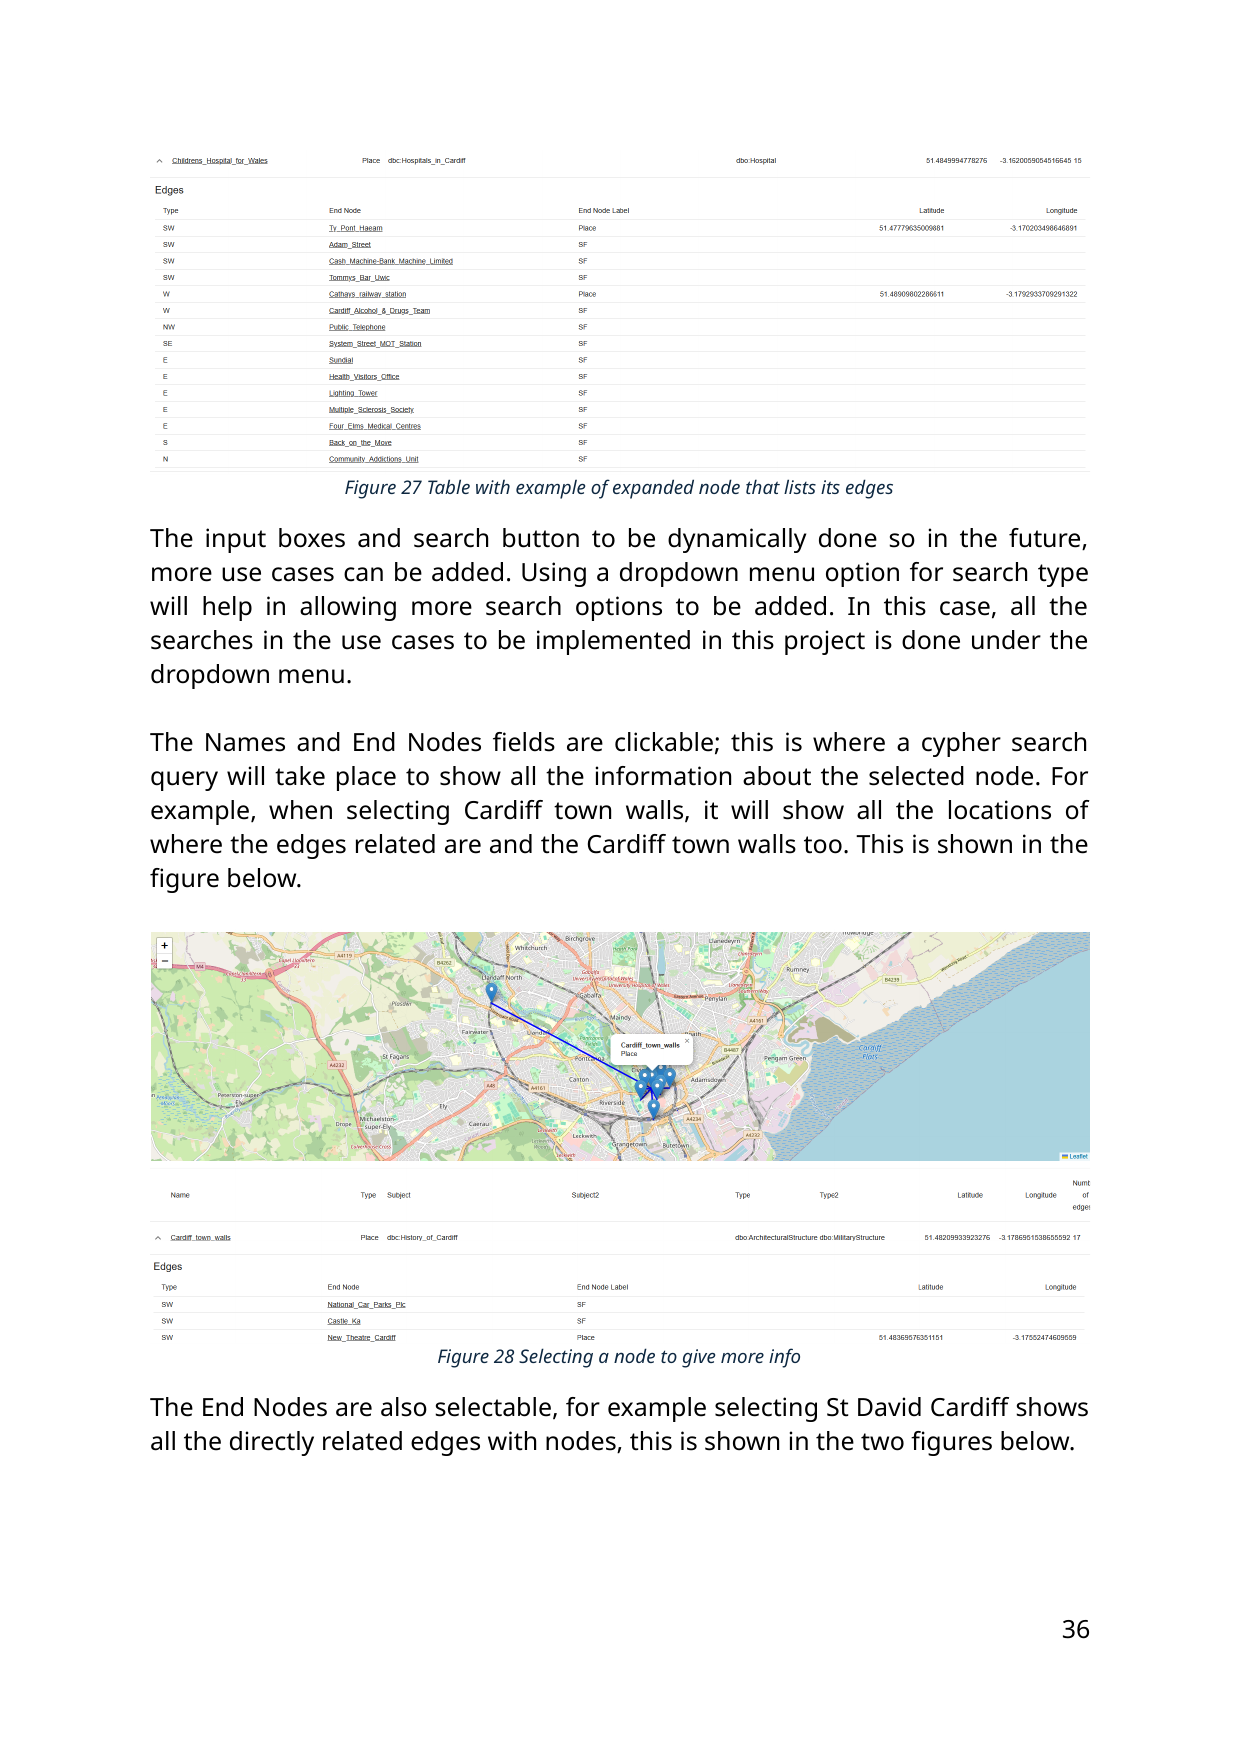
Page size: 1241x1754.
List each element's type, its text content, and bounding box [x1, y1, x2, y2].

text The End Nodes are also selectable, for example selecting St David Cardiff shows all the directly related edges with nodes, this is shown in the two figures below. [150, 1390, 1090, 1458]
text The Names and End Nodes fields are clickable; this is where a cypher search query will take place to show all the information about the selected node. For example, when selecting Cardiff town walls, it will show all the locations of where the edges related are and the Cardiff town walls too. This is shown in the figure below. [150, 725, 1090, 895]
text Figure Selecting a node to give more info [150, 1344, 1090, 1369]
text The input boxes and search button to be dynamically done so in the future, more use cases can be added. Using a dropdown menu option for search type will help in allowing more search options to be added. In this case, all the searches in the use cases to be implemented in this project is done under the dropdown menu. [150, 521, 1090, 691]
picture [150, 929, 1091, 1344]
picture [150, 150, 1091, 475]
text Figure Table with example of expanded node that lists its edges [150, 475, 1090, 500]
